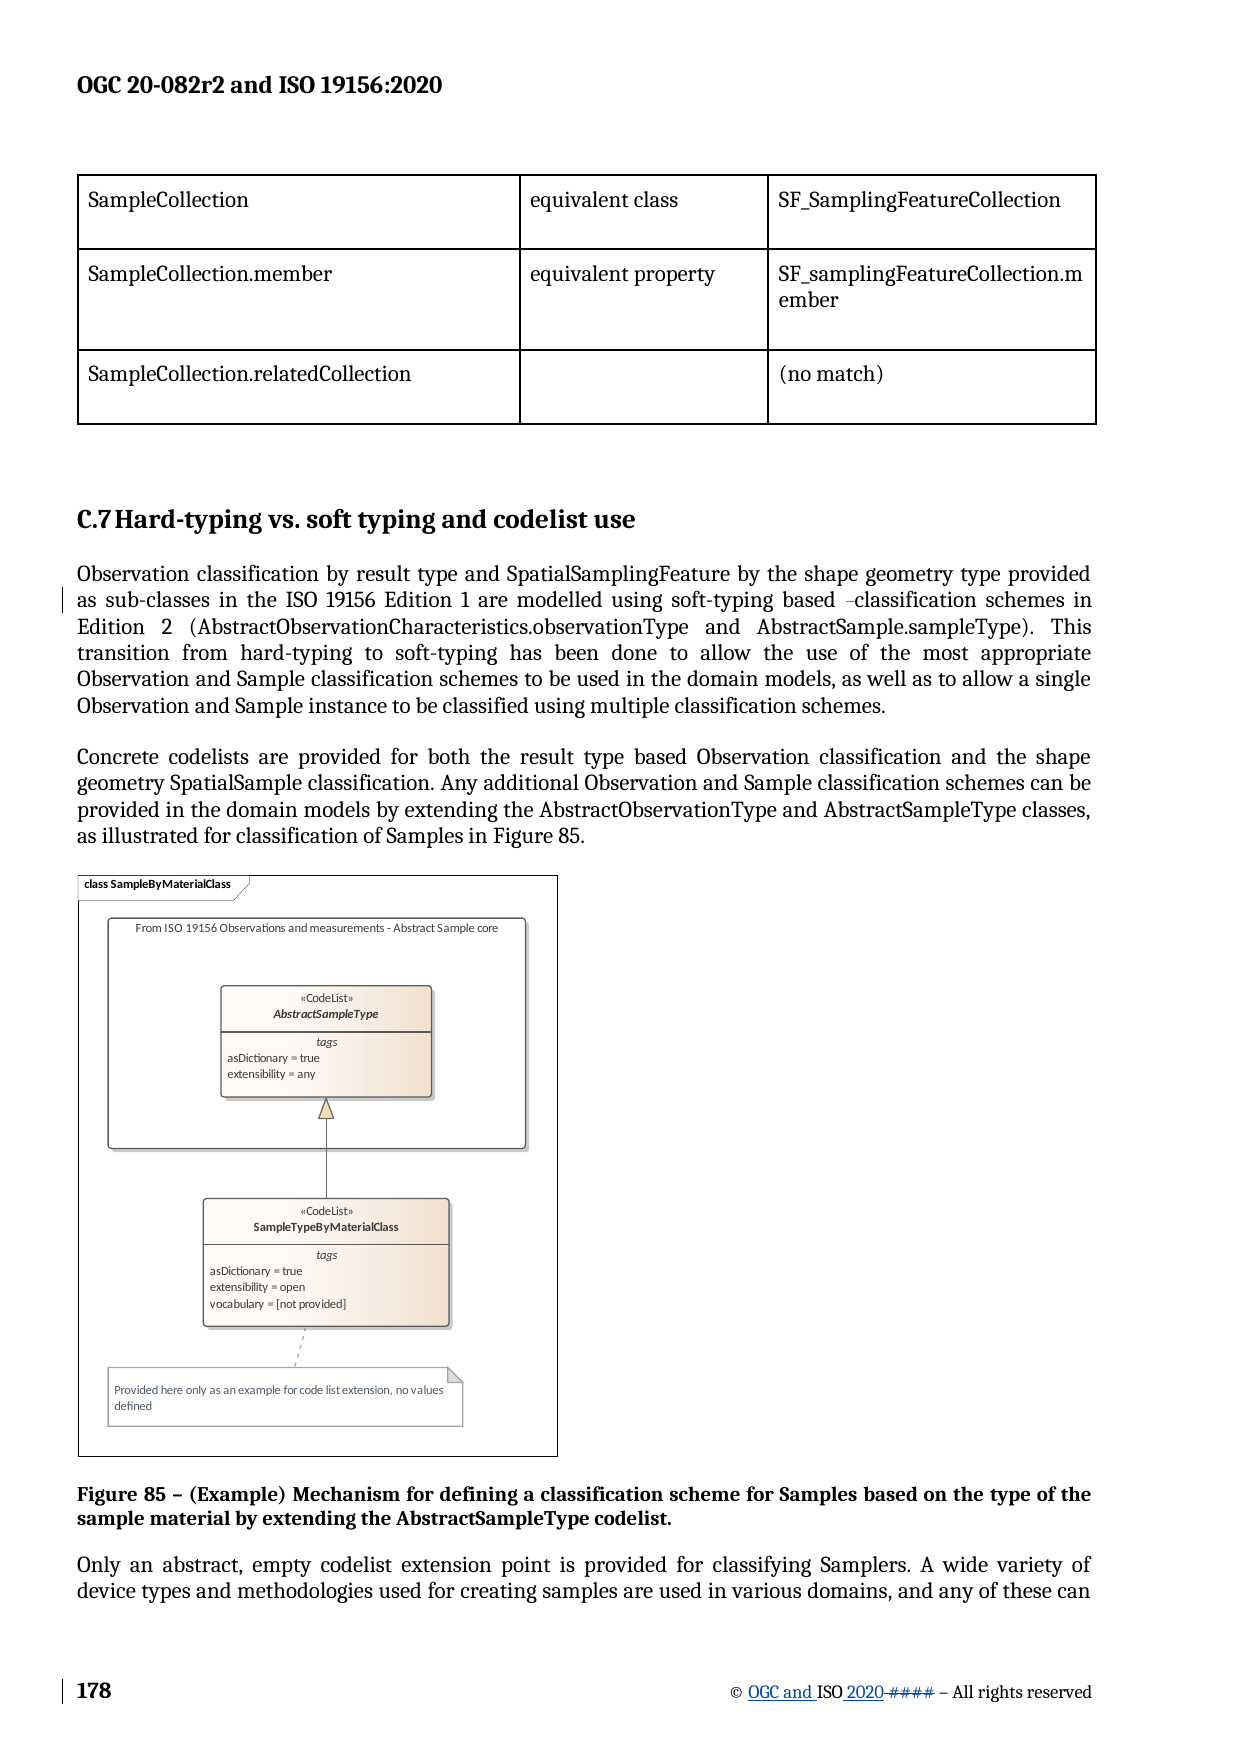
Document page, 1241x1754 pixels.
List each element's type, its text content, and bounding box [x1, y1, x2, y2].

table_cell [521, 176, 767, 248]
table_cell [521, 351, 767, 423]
text Observation classification by result type and SpatialSamplingFeature by the shape geometry type provided as sub-classes in the ISO 19156 Edition 1 are modelled using soft-typing based classification schemes in Edition 2 (AbstractObservationCharacteristics.observationType and AbstractSample.sampleType). This transition from hard-typing to soft-typing has been done to allow the use of the most appropriate Observation and Sample classification schemes to be used in the domain models, as well as to allow a single Observation and Sample instance to be classified using multiple classification schemes. [77, 561, 1092, 719]
text Concrete codelists are provided for both the result type based Observation classification and the shape geometry SpatialSample classification. Any additional Observation and Sample classification schemes can be provided in the domain models by extending the AbstractObservationType and AbstractSampleType classes, as illustrated for classification of Samples in . [77, 744, 1092, 849]
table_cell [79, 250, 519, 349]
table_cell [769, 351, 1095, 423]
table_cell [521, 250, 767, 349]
text Hard-typing vs. soft typing and codelist use [77, 504, 1092, 536]
text Figure – (Example) Mechanism for defining a classification scheme for Samples based on the type of the sample material by extending the AbstractSampleType codelist. [77, 1483, 1092, 1531]
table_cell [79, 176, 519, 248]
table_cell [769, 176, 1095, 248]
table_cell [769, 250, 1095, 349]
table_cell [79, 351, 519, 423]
